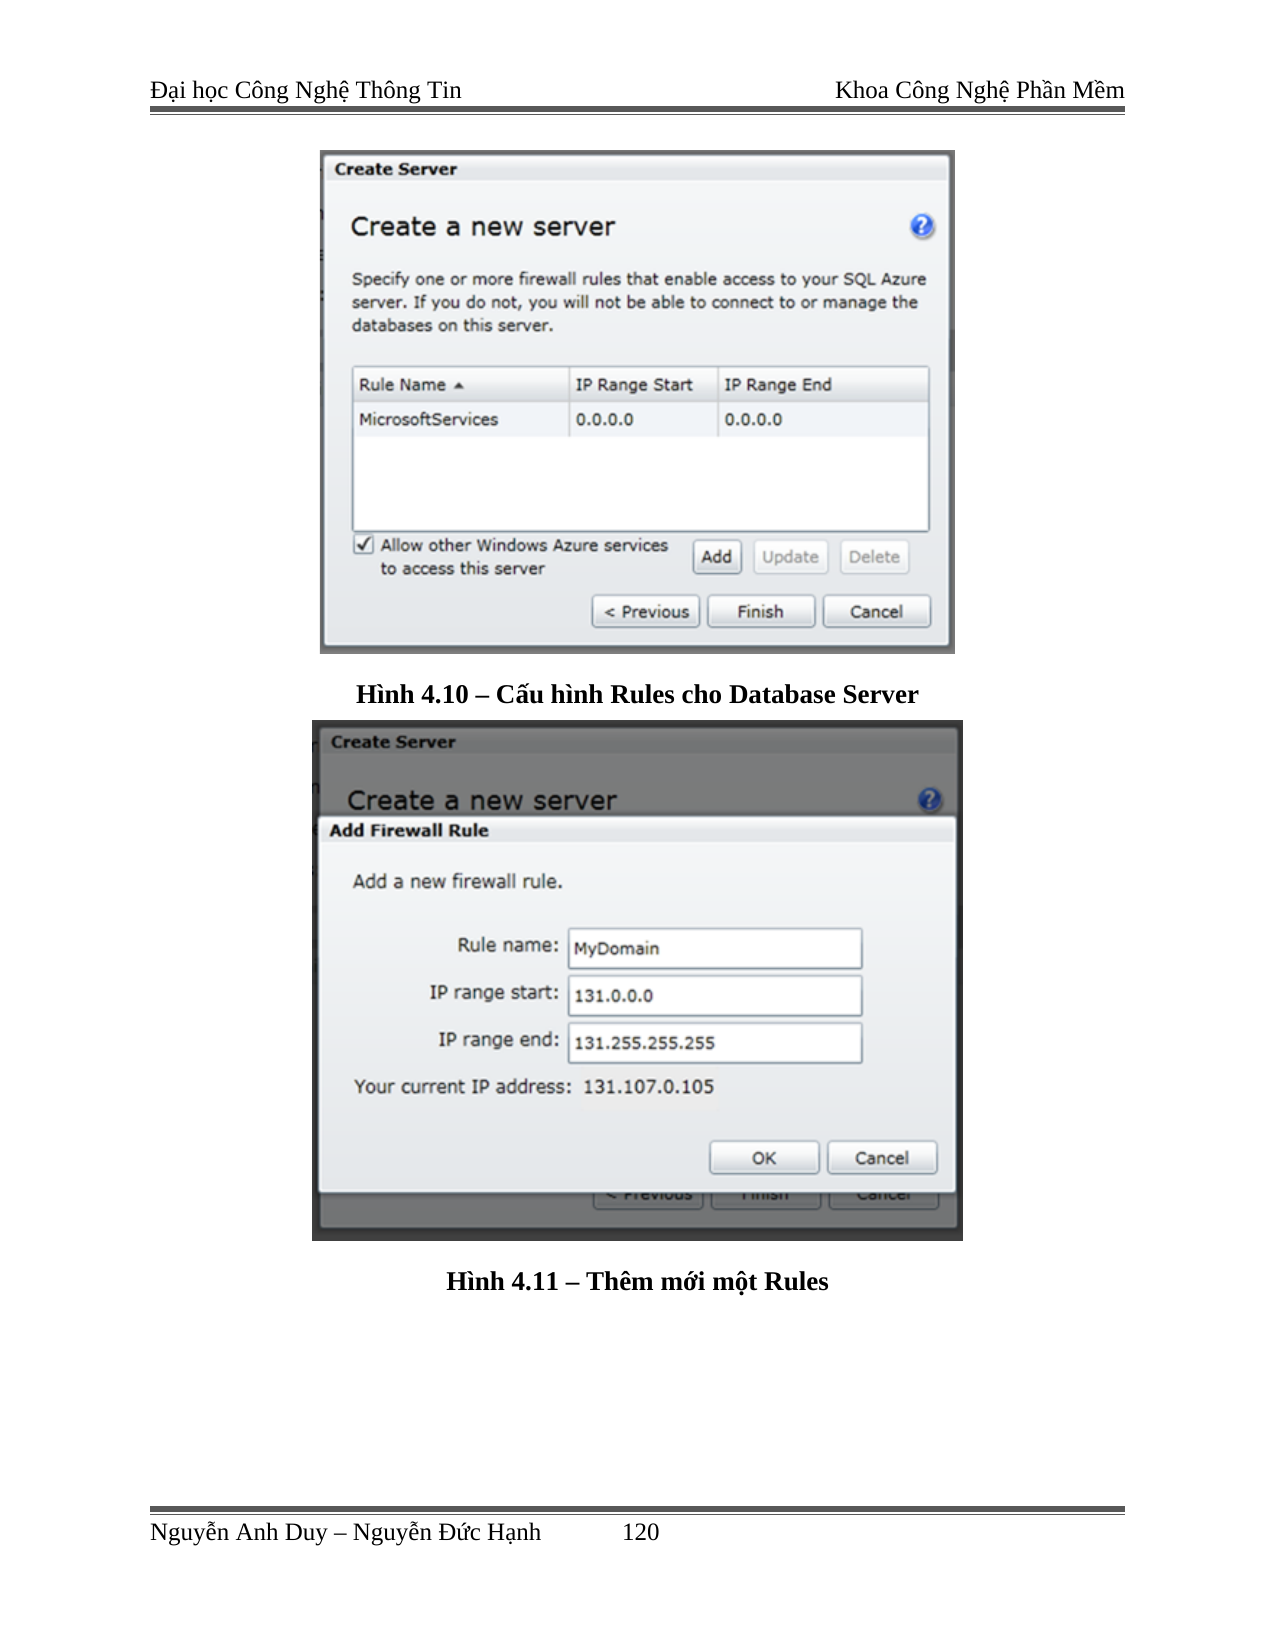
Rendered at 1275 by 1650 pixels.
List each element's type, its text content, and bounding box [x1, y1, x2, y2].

subtitle Hình 4.10 – Cấu hình Rules cho Database Server [150, 679, 1125, 710]
picture [312, 720, 963, 1241]
picture [319, 150, 955, 654]
subtitle Hình 4.11 – Thêm mới một Rules [150, 1265, 1125, 1297]
